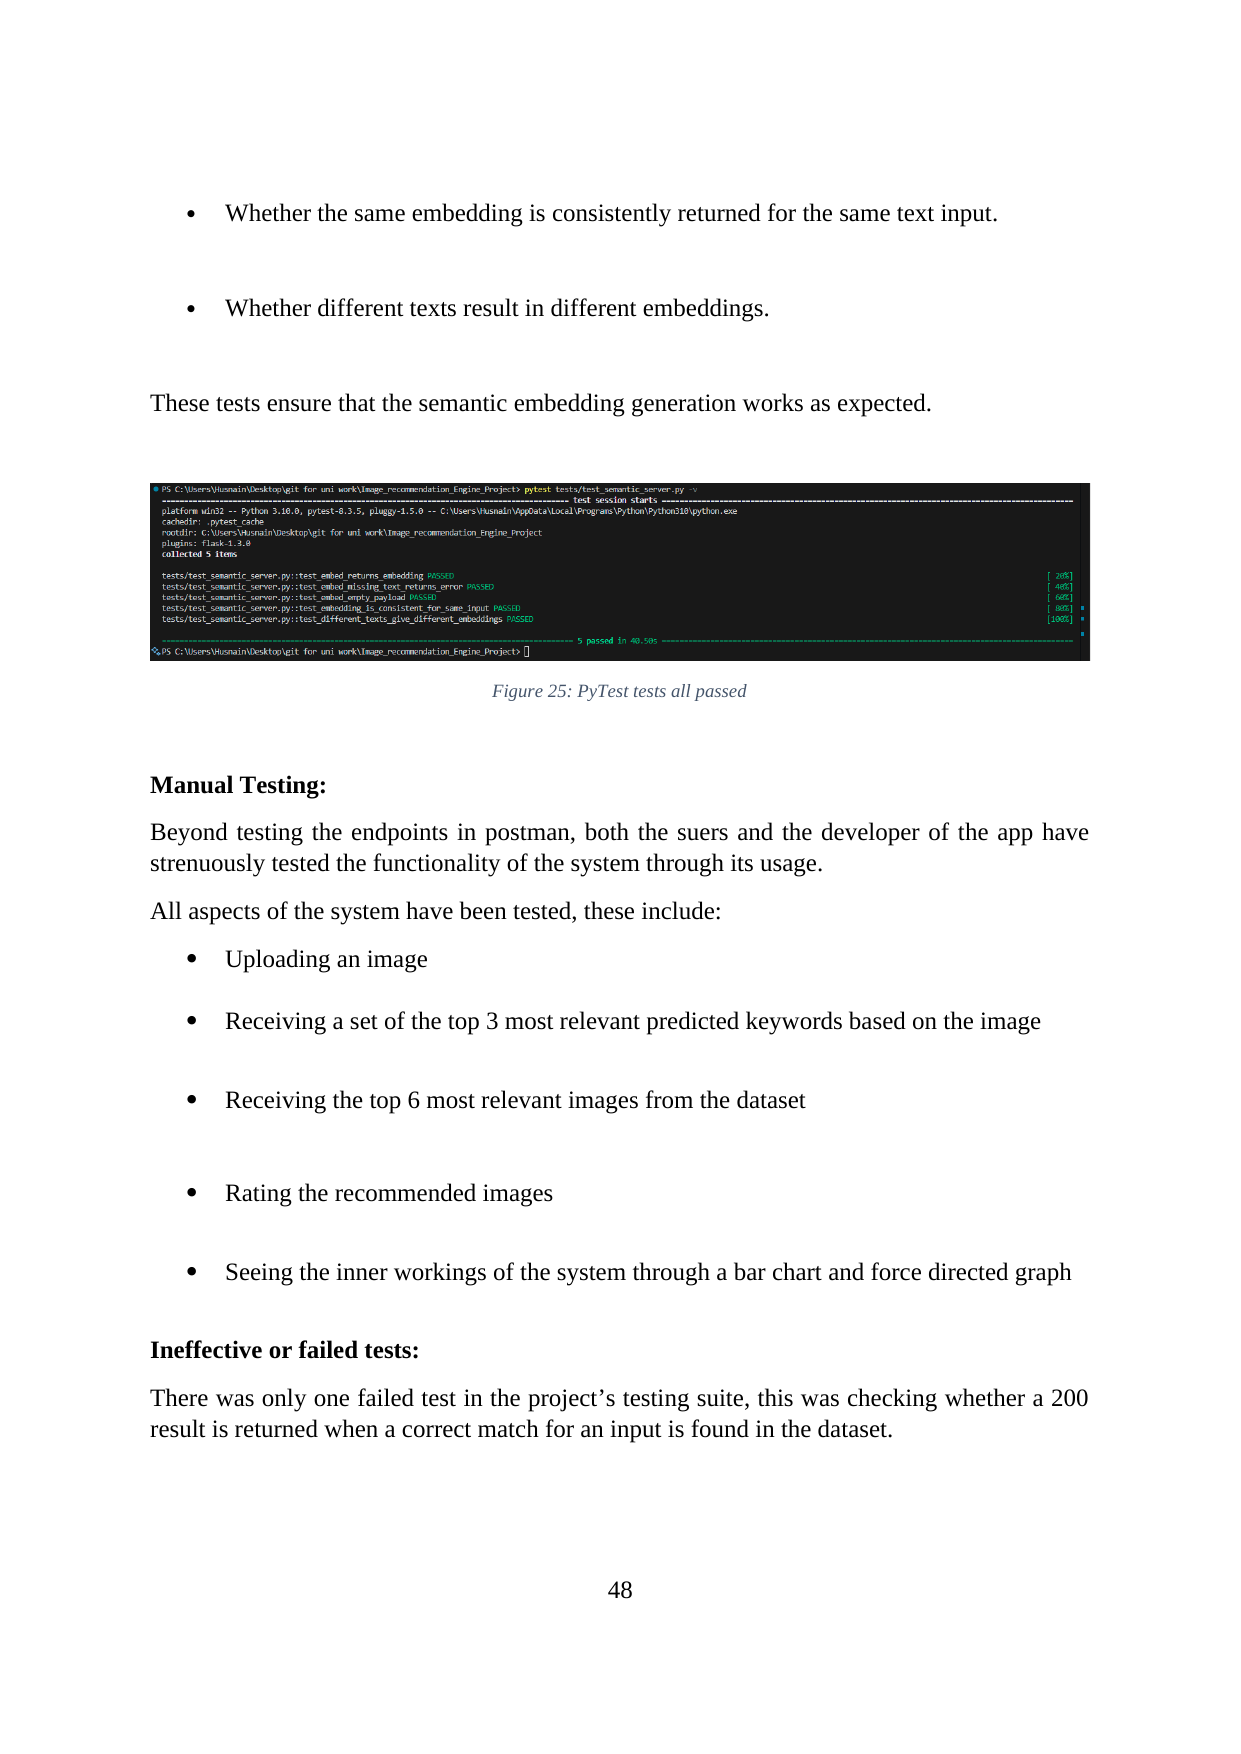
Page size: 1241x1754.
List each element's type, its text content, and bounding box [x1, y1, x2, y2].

text Figure 25: PyTest tests all passed [150, 680, 1090, 701]
list Whether different texts result in different embeddings. [187, 293, 1090, 322]
text These tests ensure that the semantic embedding generation works as expected. [150, 388, 1090, 417]
list Receiving a set of the top 3 most relevant predicted keywords based on the image [187, 1006, 1090, 1035]
list Uploading an image [187, 944, 1090, 973]
list Rating the recommended images [187, 1178, 1090, 1207]
text Ineffective or failed tests: [150, 1335, 1090, 1364]
text Beyond testing the endpoints in postman, both the suers and the developer of the app have strenuously tested the functionality of the system through its usage. [150, 817, 1090, 877]
text There was only one failed test in the project’s testing suite, this was checking whether a 200 result is returned when a correct match for an input is found in the dataset. [150, 1383, 1090, 1443]
text Manual Testing: [150, 770, 1090, 798]
text All aspects of the system have been tested, these include: [150, 896, 1090, 925]
picture [150, 483, 1091, 661]
list Seeing the inner workings of the system through a bar chart and force directed graph [187, 1257, 1090, 1285]
list Receiving the top 6 most relevant images from the dataset [187, 1085, 1090, 1113]
list Whether the same embedding is consistently returned for the same text input. [187, 198, 1090, 226]
